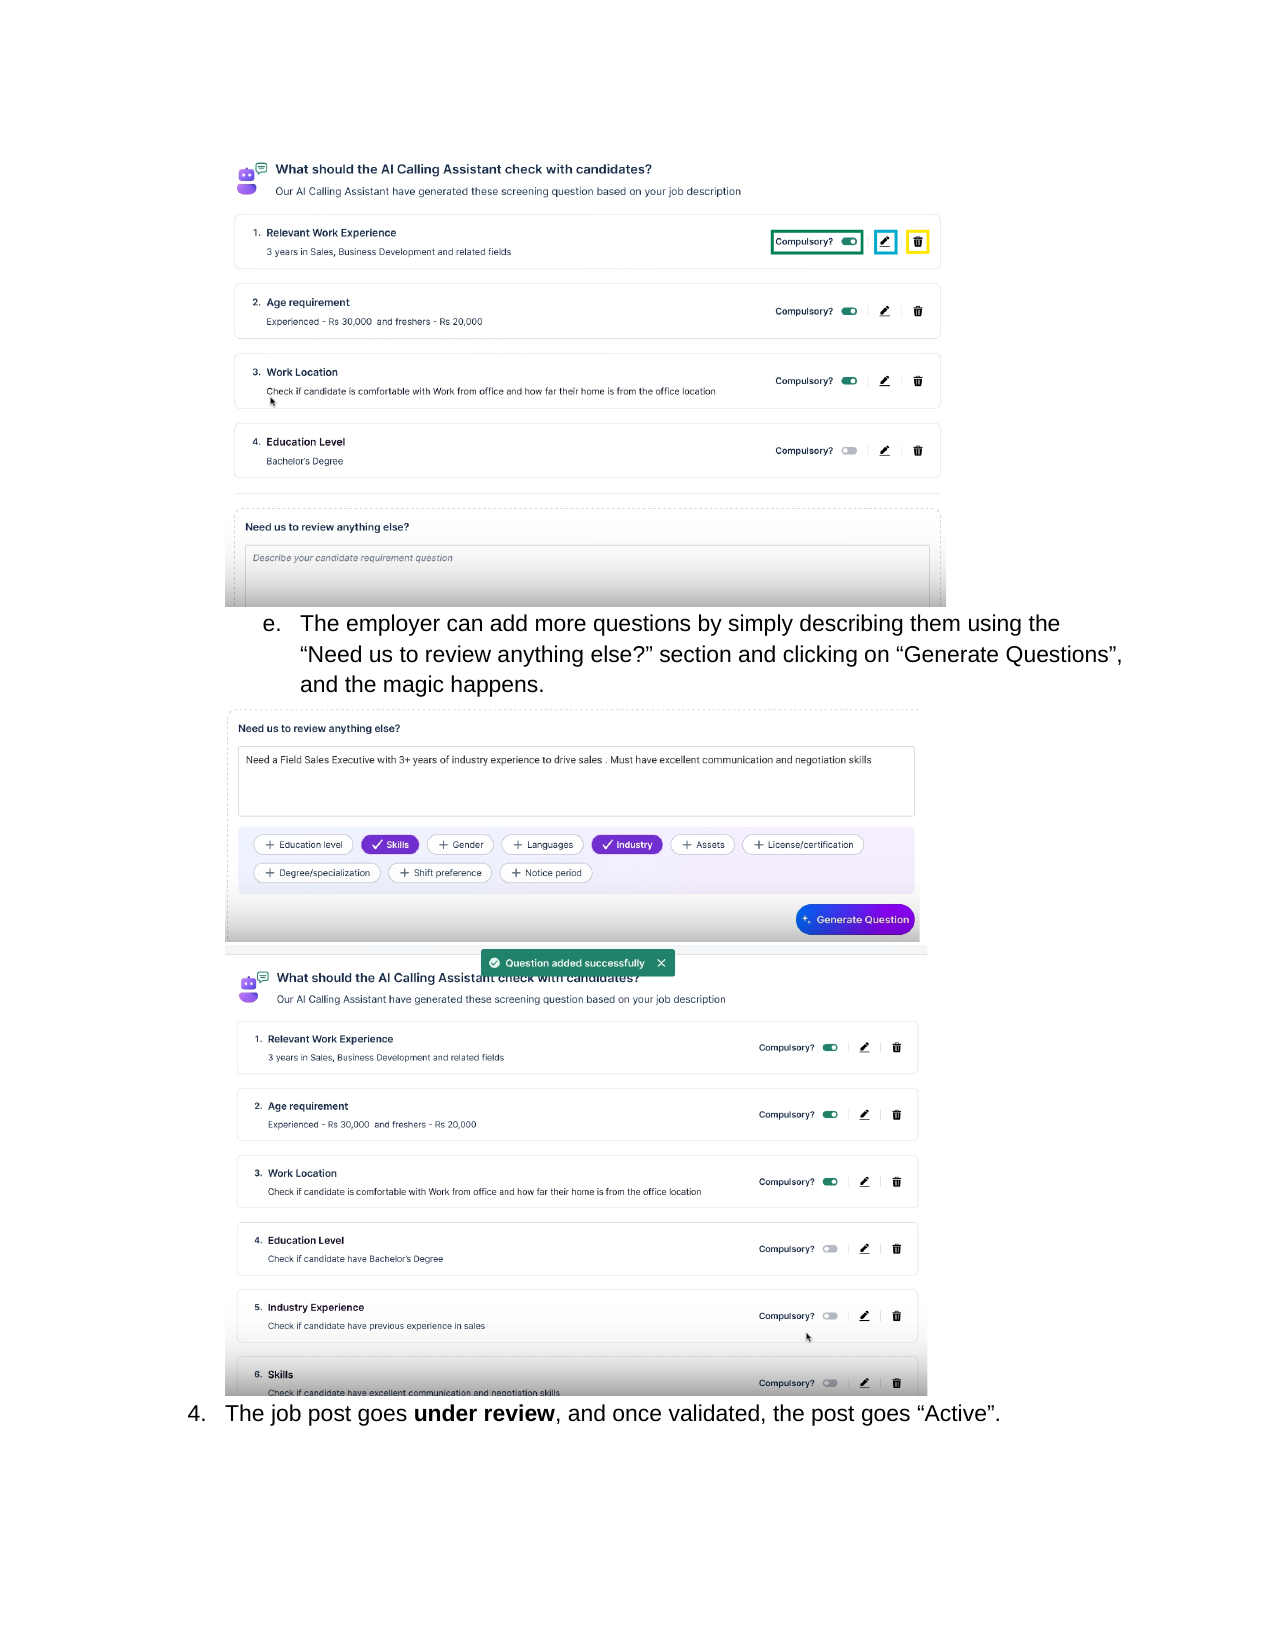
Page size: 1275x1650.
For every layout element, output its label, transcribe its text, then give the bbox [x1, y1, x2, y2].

picture [225, 701, 920, 942]
picture [225, 150, 947, 607]
list The job post goes under review, and once validated, the post goes “Active”. [187, 1399, 1125, 1426]
picture [225, 945, 928, 1396]
list The employer can add more questions by simply describing them using the “Need us to review anything else?” section and clicking on “Generate Questions”, and the magic happens. [262, 610, 1125, 697]
